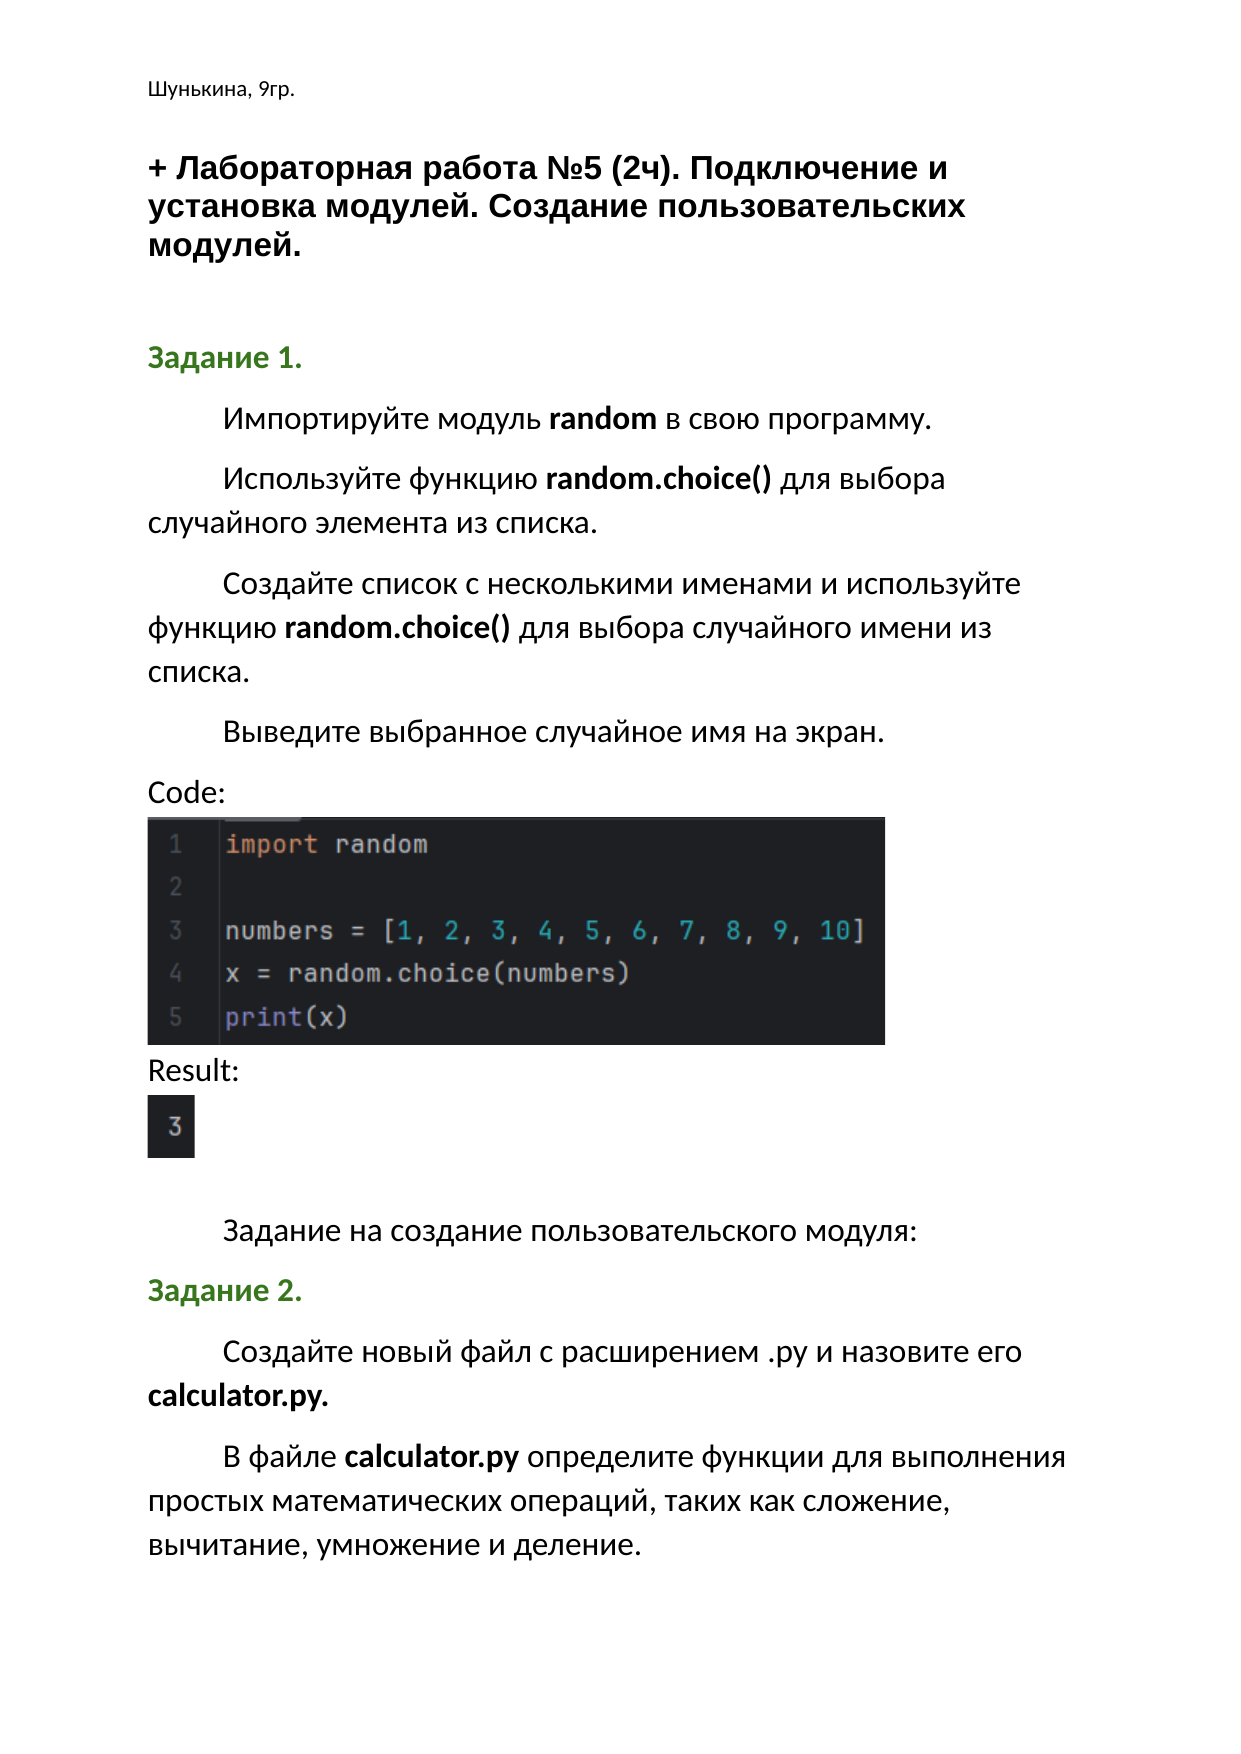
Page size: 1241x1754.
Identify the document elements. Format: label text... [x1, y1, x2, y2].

text Задание на создание пользовательского модуля: [148, 1209, 1092, 1249]
text Задание 2. [148, 1269, 1092, 1310]
text Выведите выбранное случайное имя на экран. [148, 711, 1092, 751]
text Используйте функцию random.choice() для выбора случайного элемента из списка. [148, 457, 1092, 542]
text Result: [148, 1049, 1092, 1089]
picture [147, 1095, 195, 1158]
text Задание 1. [148, 336, 1092, 377]
text Code: [148, 771, 1092, 812]
text Создайте новый файл с расширением .py и назовите его calculator.py. [148, 1330, 1092, 1415]
text Создайте список с несколькими именами и используйте функцию random.choice() для выбора случайного имени из списка. [148, 562, 1092, 691]
text Импортируйте модуль random в свою программу. [148, 397, 1092, 437]
picture [147, 817, 886, 1045]
text В файле calculator.py определите функции для выполнения простых математических операций, таких как сложение, вычитание, умножение и деление. [148, 1435, 1092, 1563]
subtitle + Лабораторная работа №5 (2ч). Подключение и установка модулей. Создание пользовательских модулей. [148, 148, 1092, 263]
